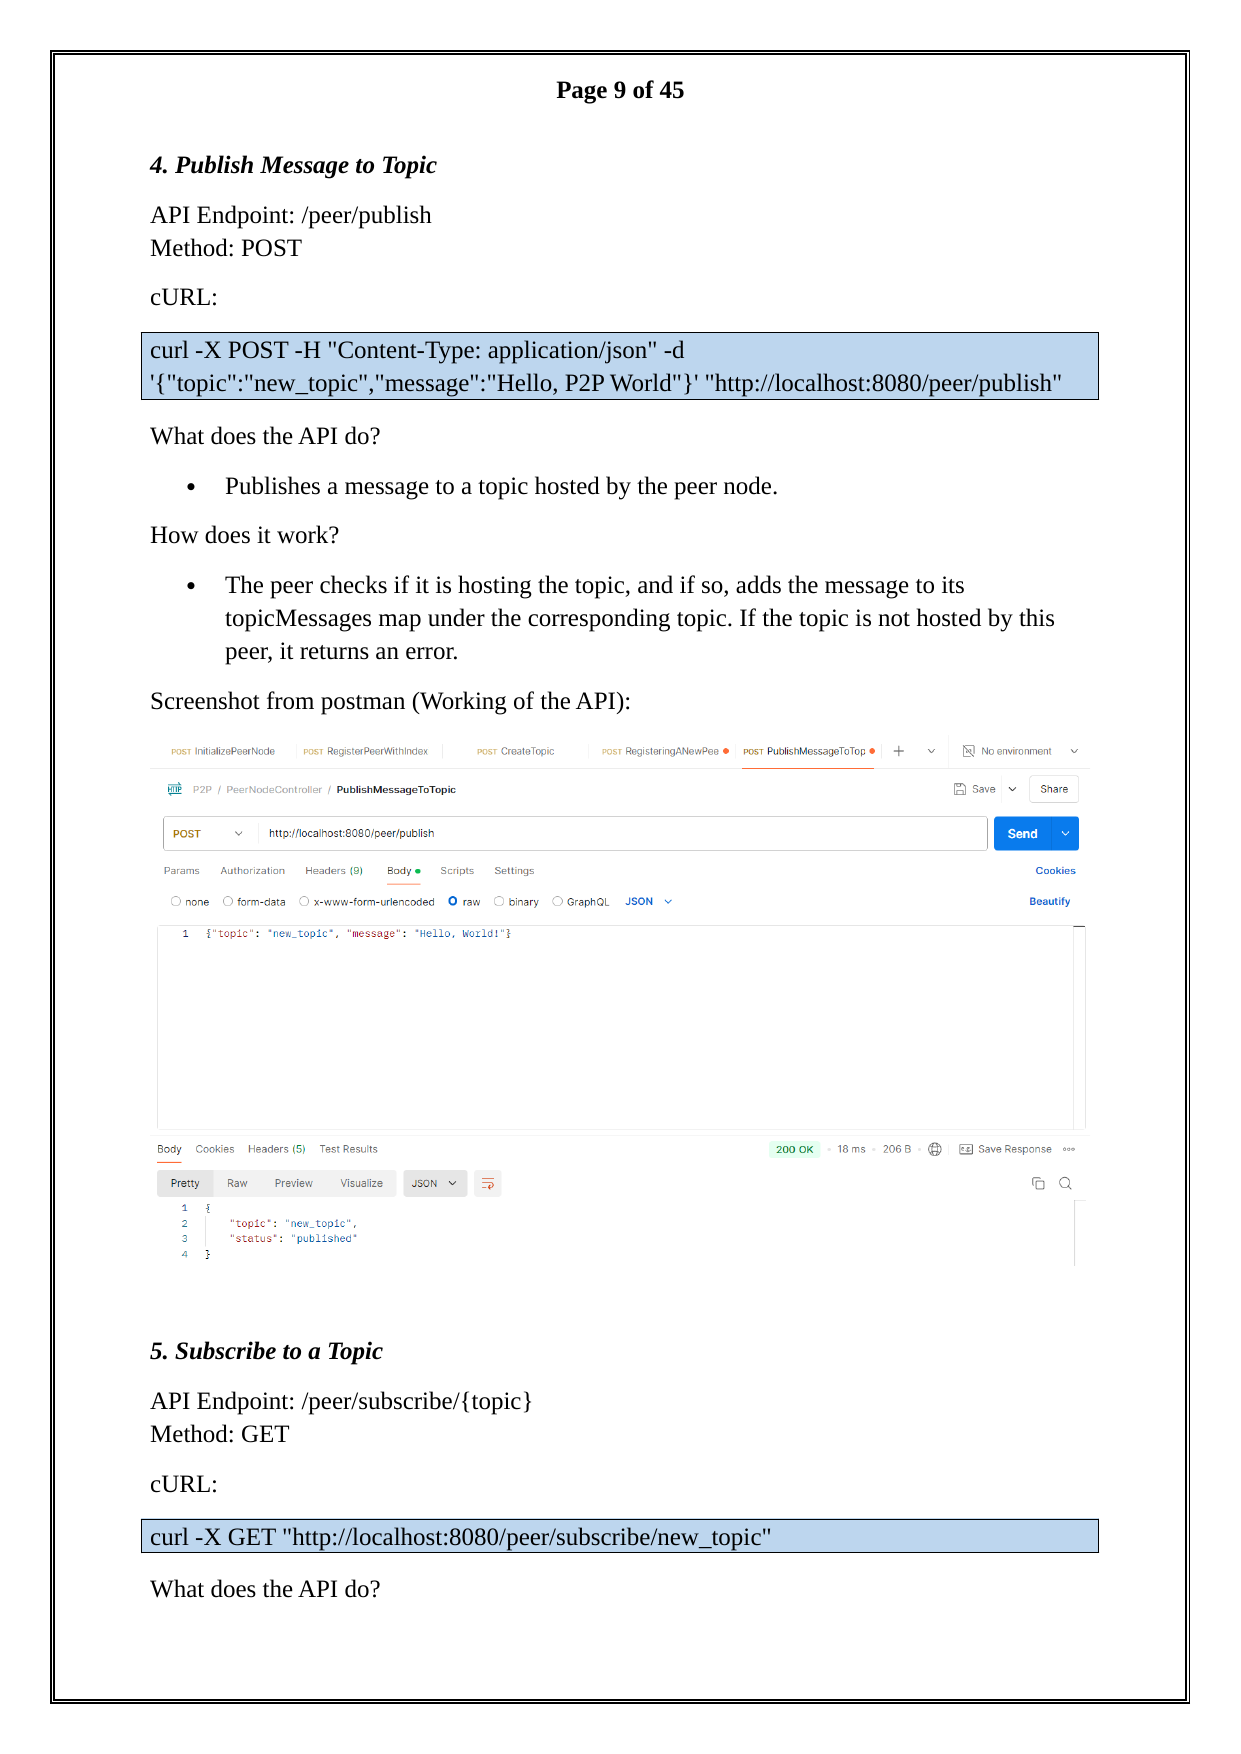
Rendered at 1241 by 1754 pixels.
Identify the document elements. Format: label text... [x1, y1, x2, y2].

list Publishes a message to a topic hosted by the peer node. [187, 471, 1090, 499]
text API Endpoint: /peer/subscribe/{topic} Method: GET [150, 1386, 1090, 1448]
text How does it work? [150, 520, 1090, 549]
text 5. Subscribe to a Topic [150, 1336, 1090, 1365]
text Screenshot from postman (Working of the API): [150, 686, 1090, 714]
text API Endpoint: /peer/publish Method: POST [150, 200, 1090, 261]
text cURL: [150, 1469, 1090, 1497]
list The peer checks if it is hosting the topic, and if so, adds the message to its topicMessages map under the corresponding topic. If the topic is not hosted by this peer, it returns an error. [187, 570, 1090, 665]
text What does the API do? [150, 1574, 1090, 1603]
text curl -X POST -H "Content-Type: application/json" -d '{"topic":"new_topic","message":"Hello, P2P World"}' "http://localhost:8080/peer/publish" [142, 333, 1098, 399]
picture [150, 735, 1091, 1266]
text curl -X GET "http://localhost:8080/peer/subscribe/new_topic" [142, 1520, 1098, 1552]
text What does the API do? [150, 421, 1090, 450]
text cURL: [150, 282, 1090, 311]
text 4. Publish Message to Topic [150, 150, 1090, 179]
